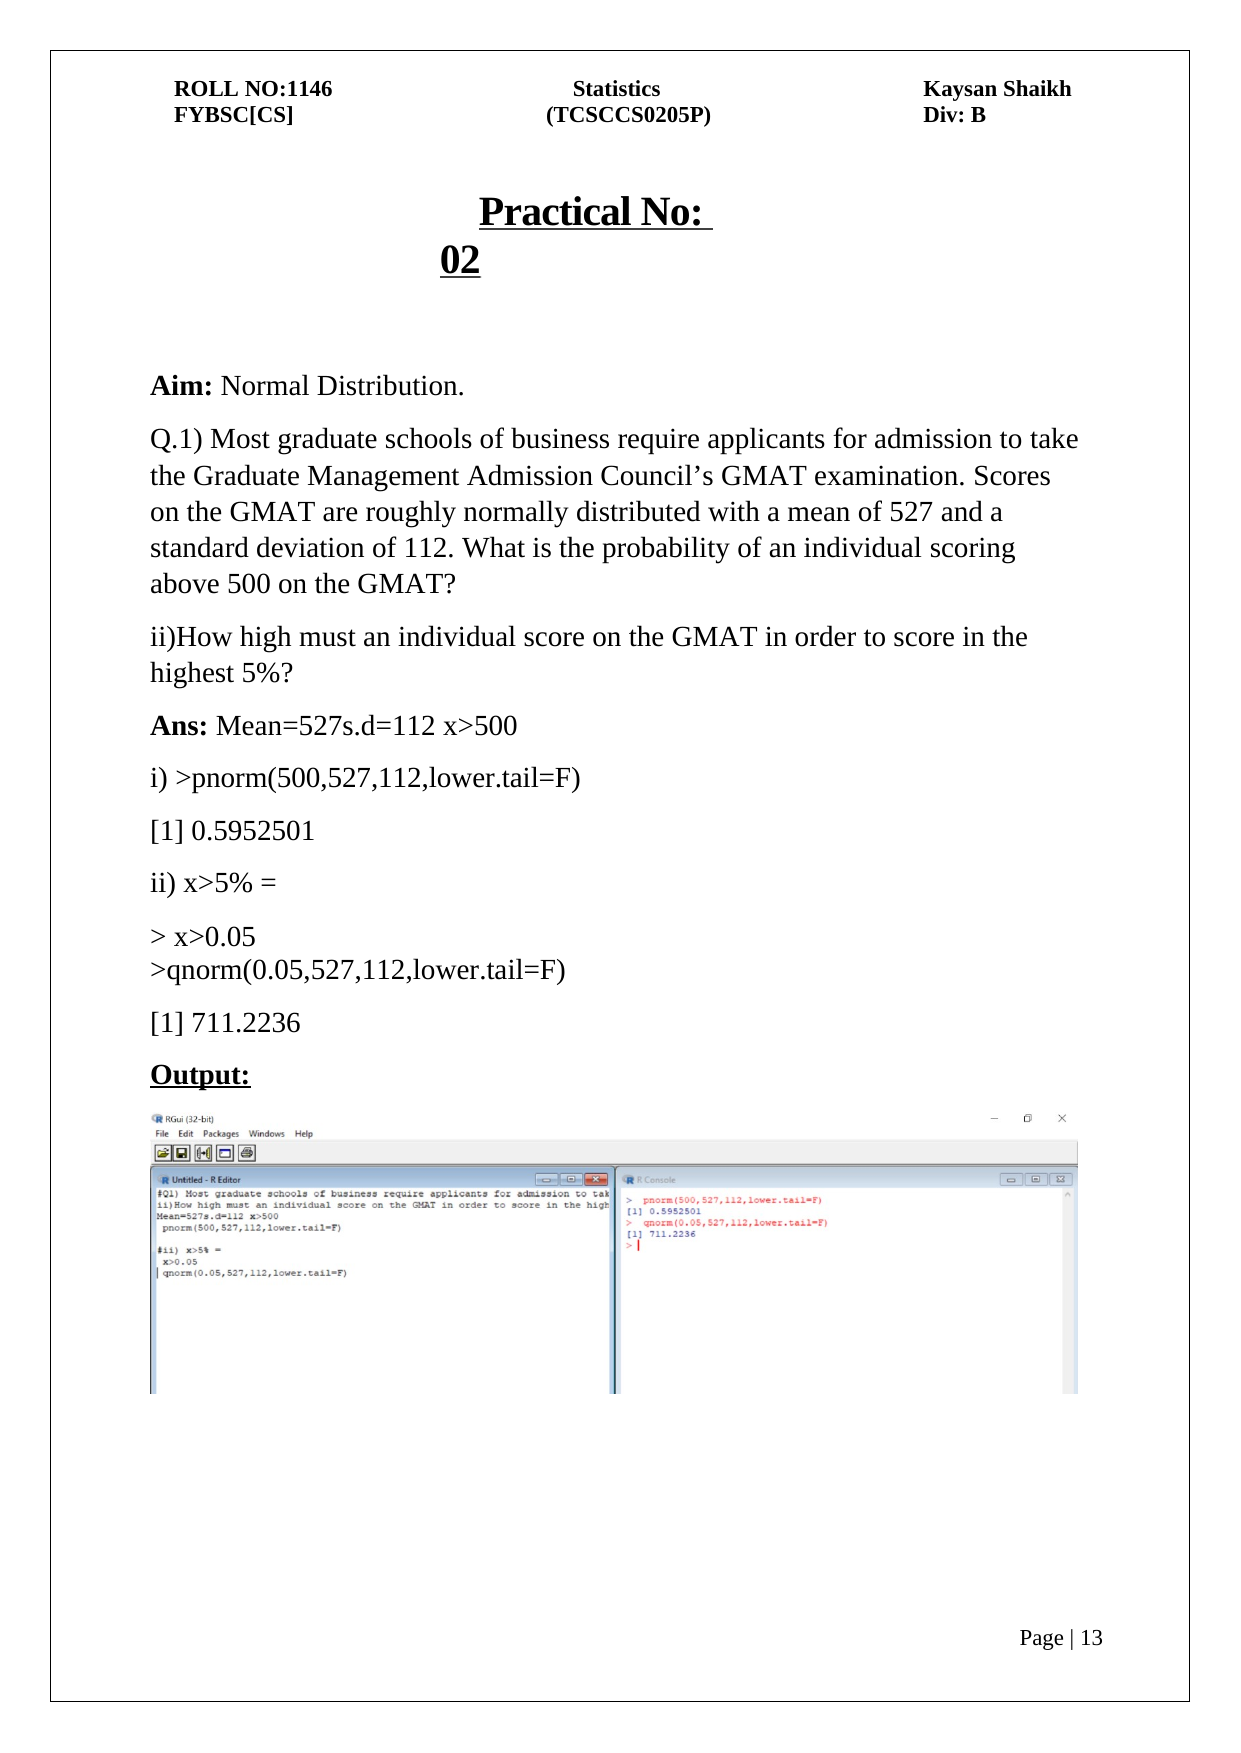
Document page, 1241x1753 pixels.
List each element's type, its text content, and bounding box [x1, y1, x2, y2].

subtitle ii)How high must an individual score on the GMAT in order to score in the highest 5%? [150, 619, 1084, 688]
text Q.1) Most graduate schools of business require applicants for admission to take the Graduate Management Admission Council’s GMAT examination. Scores on the GMAT are roughly normally distributed with a mean of 527 and a standard deviation of 112. What is the probability of an individual scoring above 500 on the GMAT? [150, 421, 1081, 599]
text > x>0.05 [150, 919, 1103, 952]
picture [150, 1112, 1078, 1394]
text Ans: Mean=527s.d=112 x>500 [150, 708, 1103, 741]
subtitle Aim: Normal Distribution. [150, 368, 1103, 402]
text Practical No: 02 [439, 186, 753, 282]
subtitle Output: [150, 1058, 1103, 1091]
list >pnorm(500,527,112,lower.tail=F) [1] 0.5952501 [150, 760, 585, 847]
list x>5% = [150, 866, 1103, 899]
text >qnorm(0.05,527,112,lower.tail=F) [1] 711.2236 [150, 952, 569, 1039]
